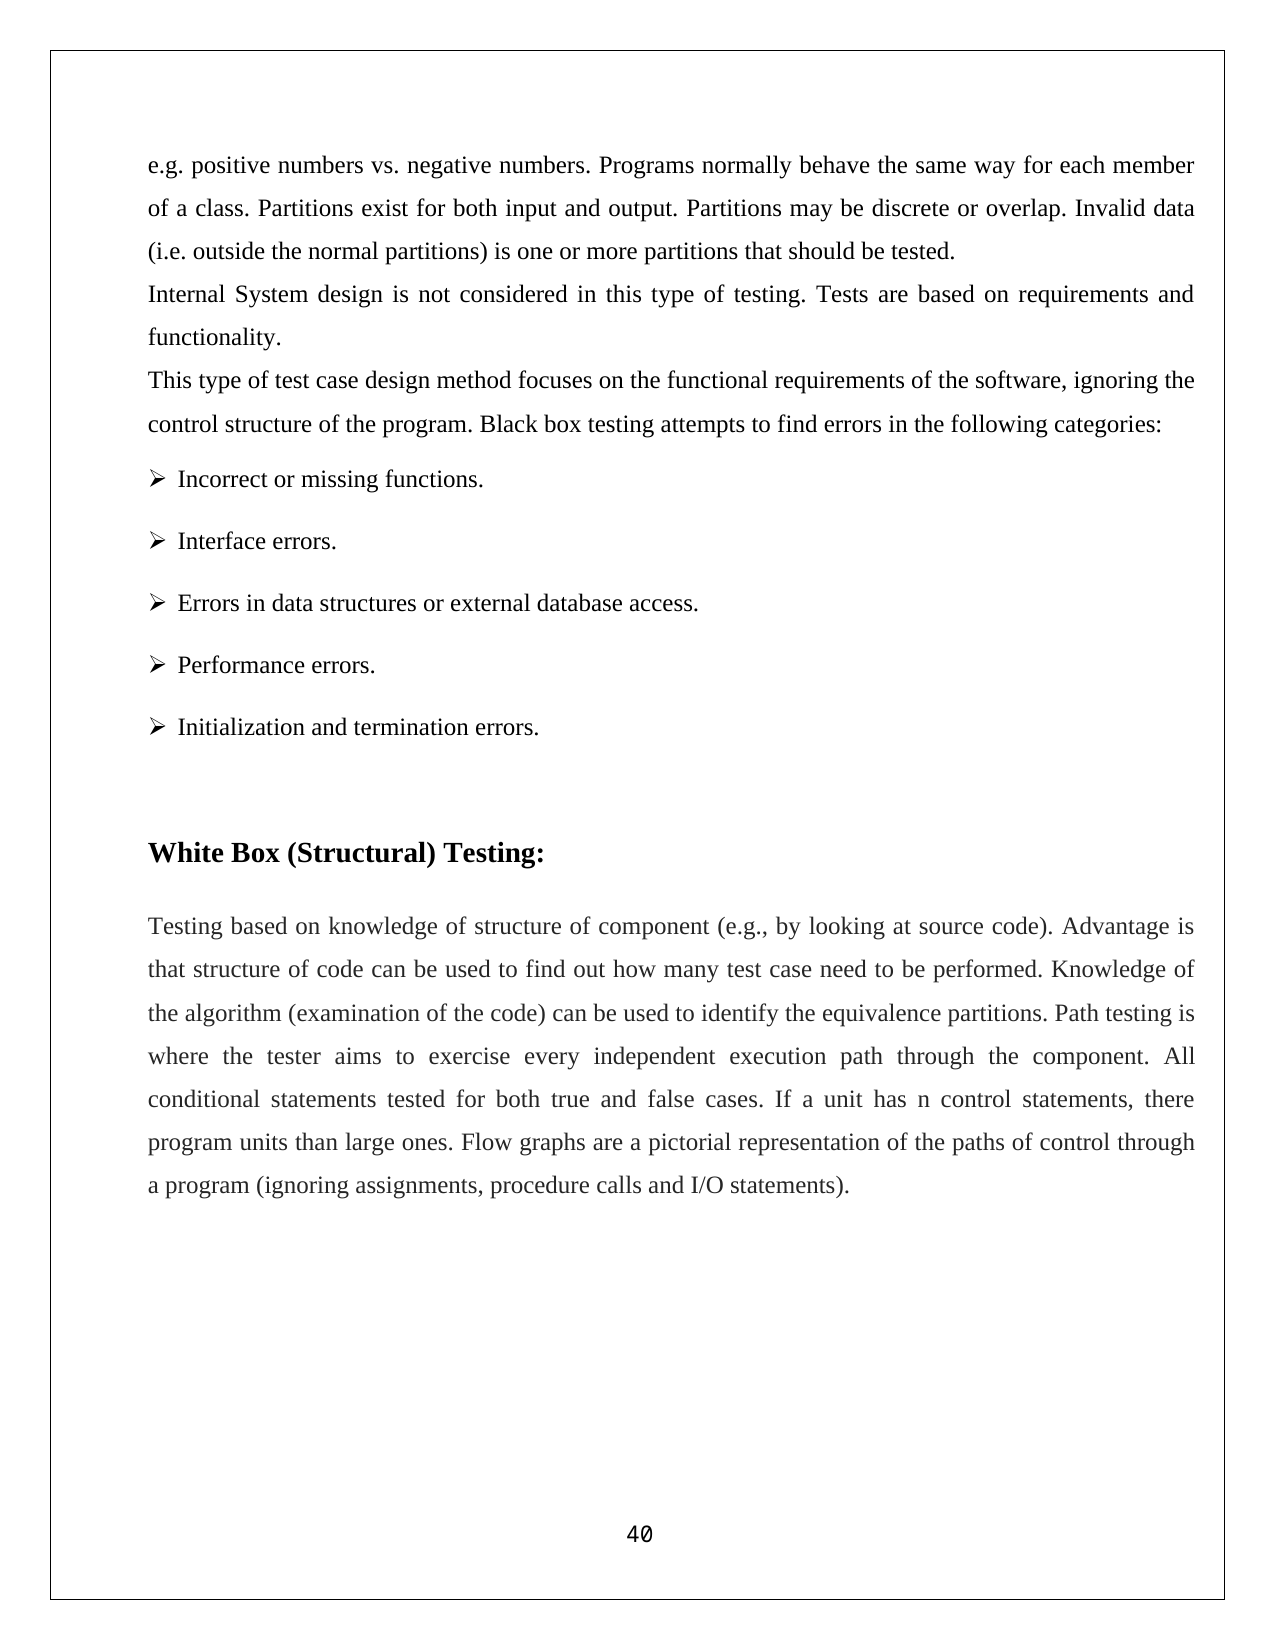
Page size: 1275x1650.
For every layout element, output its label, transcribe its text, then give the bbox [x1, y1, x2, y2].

text Testing based on knowledge of structure of component (e.g., by looking at source code). Advantage is that structure of code can be used to find out how many test case need to be performed. Knowledge of the algorithm (examination of the code) can be used to identify the equivalence partitions. Path testing is where the tester aims to exercise every independent execution path through the component. All conditional statements tested for both true and false cases. If a unit has n control statements, there program units than large ones. Flow graphs are a pictorial representation of the paths of control through a program (ignoring assignments, procedure calls and I/O statements). [148, 911, 1196, 1199]
text This type of test case design method focuses on the functional requirements of the software, ignoring the control structure of the program. Black box testing attempts to find errors in the following categories: [148, 366, 1196, 437]
list Performance errors. [148, 650, 1196, 679]
text White Box (Structural) Testing: [148, 836, 1196, 869]
list Errors in data structures or external database access. [148, 588, 1196, 617]
list Initialization and termination errors. [148, 712, 1196, 741]
text Internal System design is not considered in this type of testing. Tests are based on requirements and functionality. [148, 279, 1196, 351]
list Incorrect or missing functions. [148, 464, 1196, 493]
list Interface errors. [148, 526, 1196, 555]
text e.g. positive numbers vs. negative numbers. Programs normally behave the same way for each member of a class. Partitions exist for both input and output. Partitions may be discrete or overlap. Invalid data (i.e. outside the normal partitions) is one or more partitions that should be tested. [148, 150, 1196, 265]
